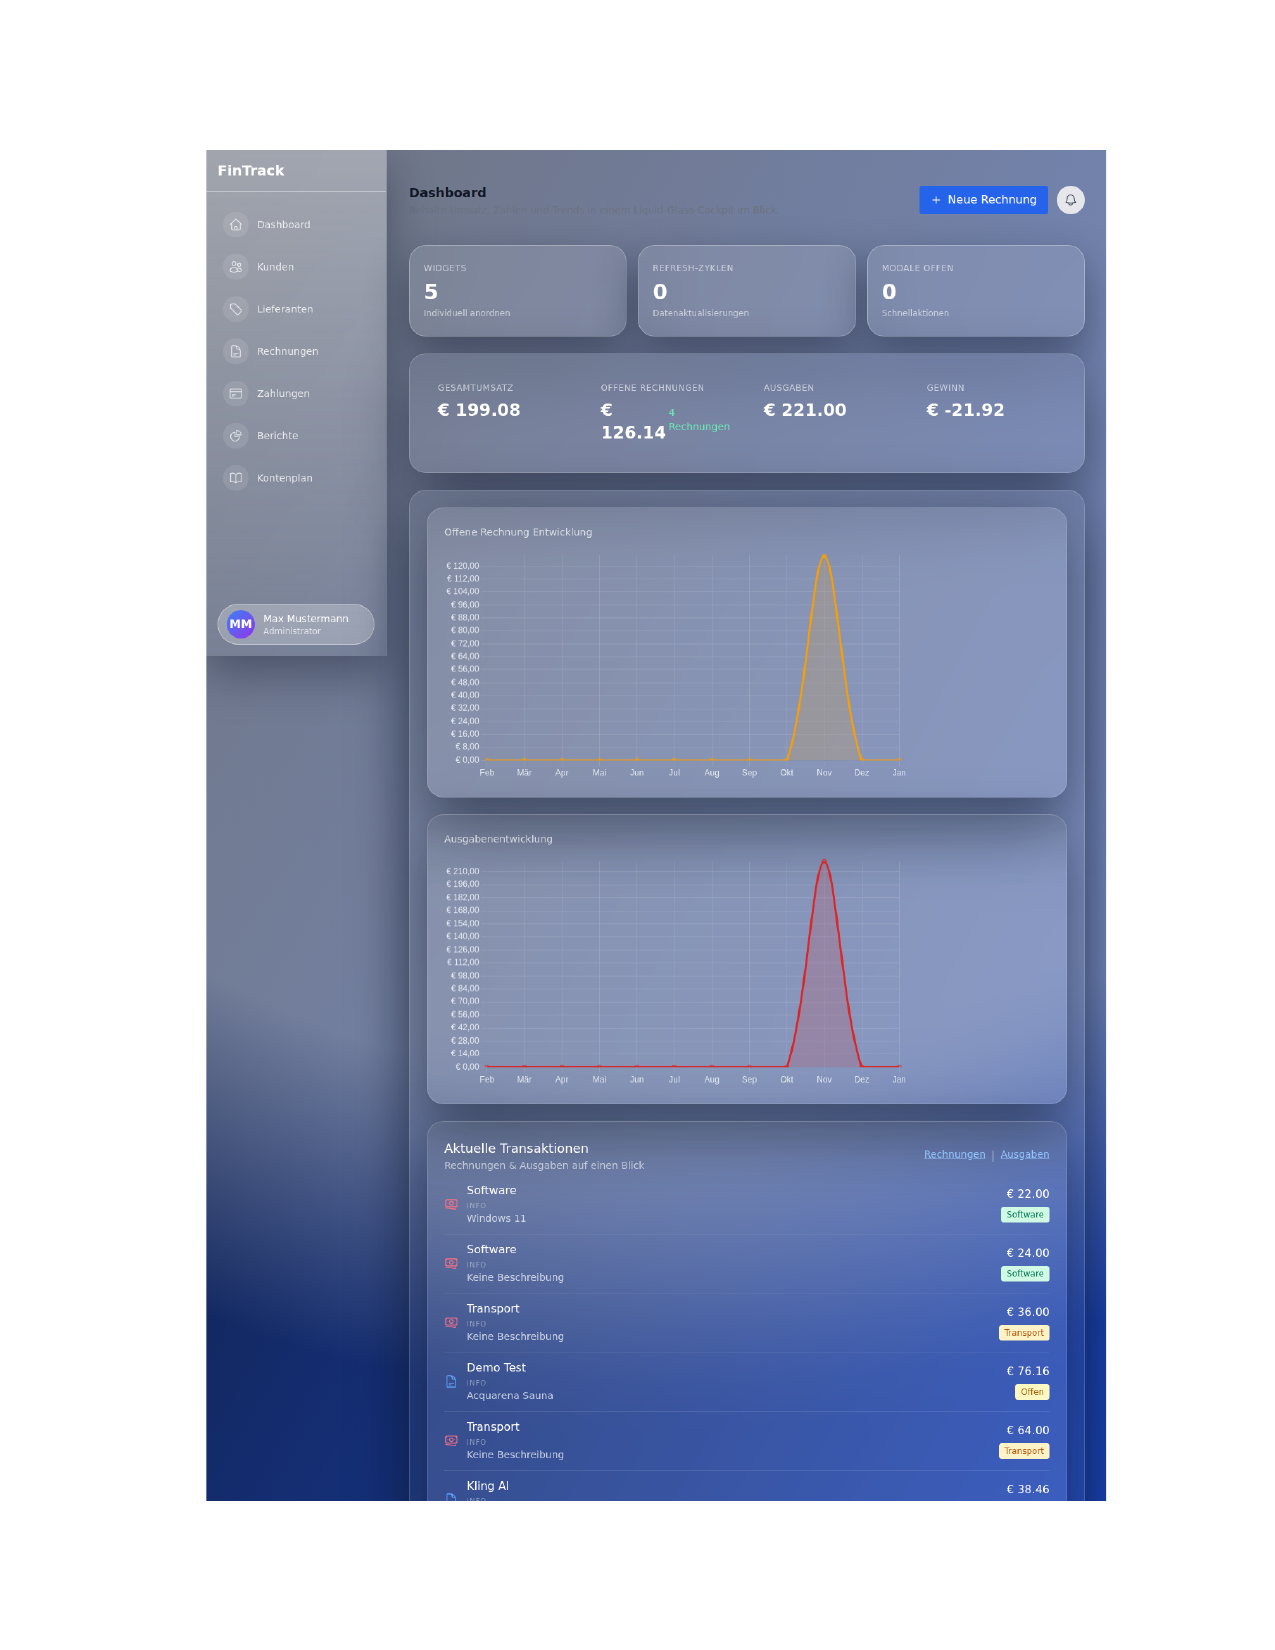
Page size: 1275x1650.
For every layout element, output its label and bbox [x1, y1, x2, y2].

picture [206, 150, 1107, 1501]
